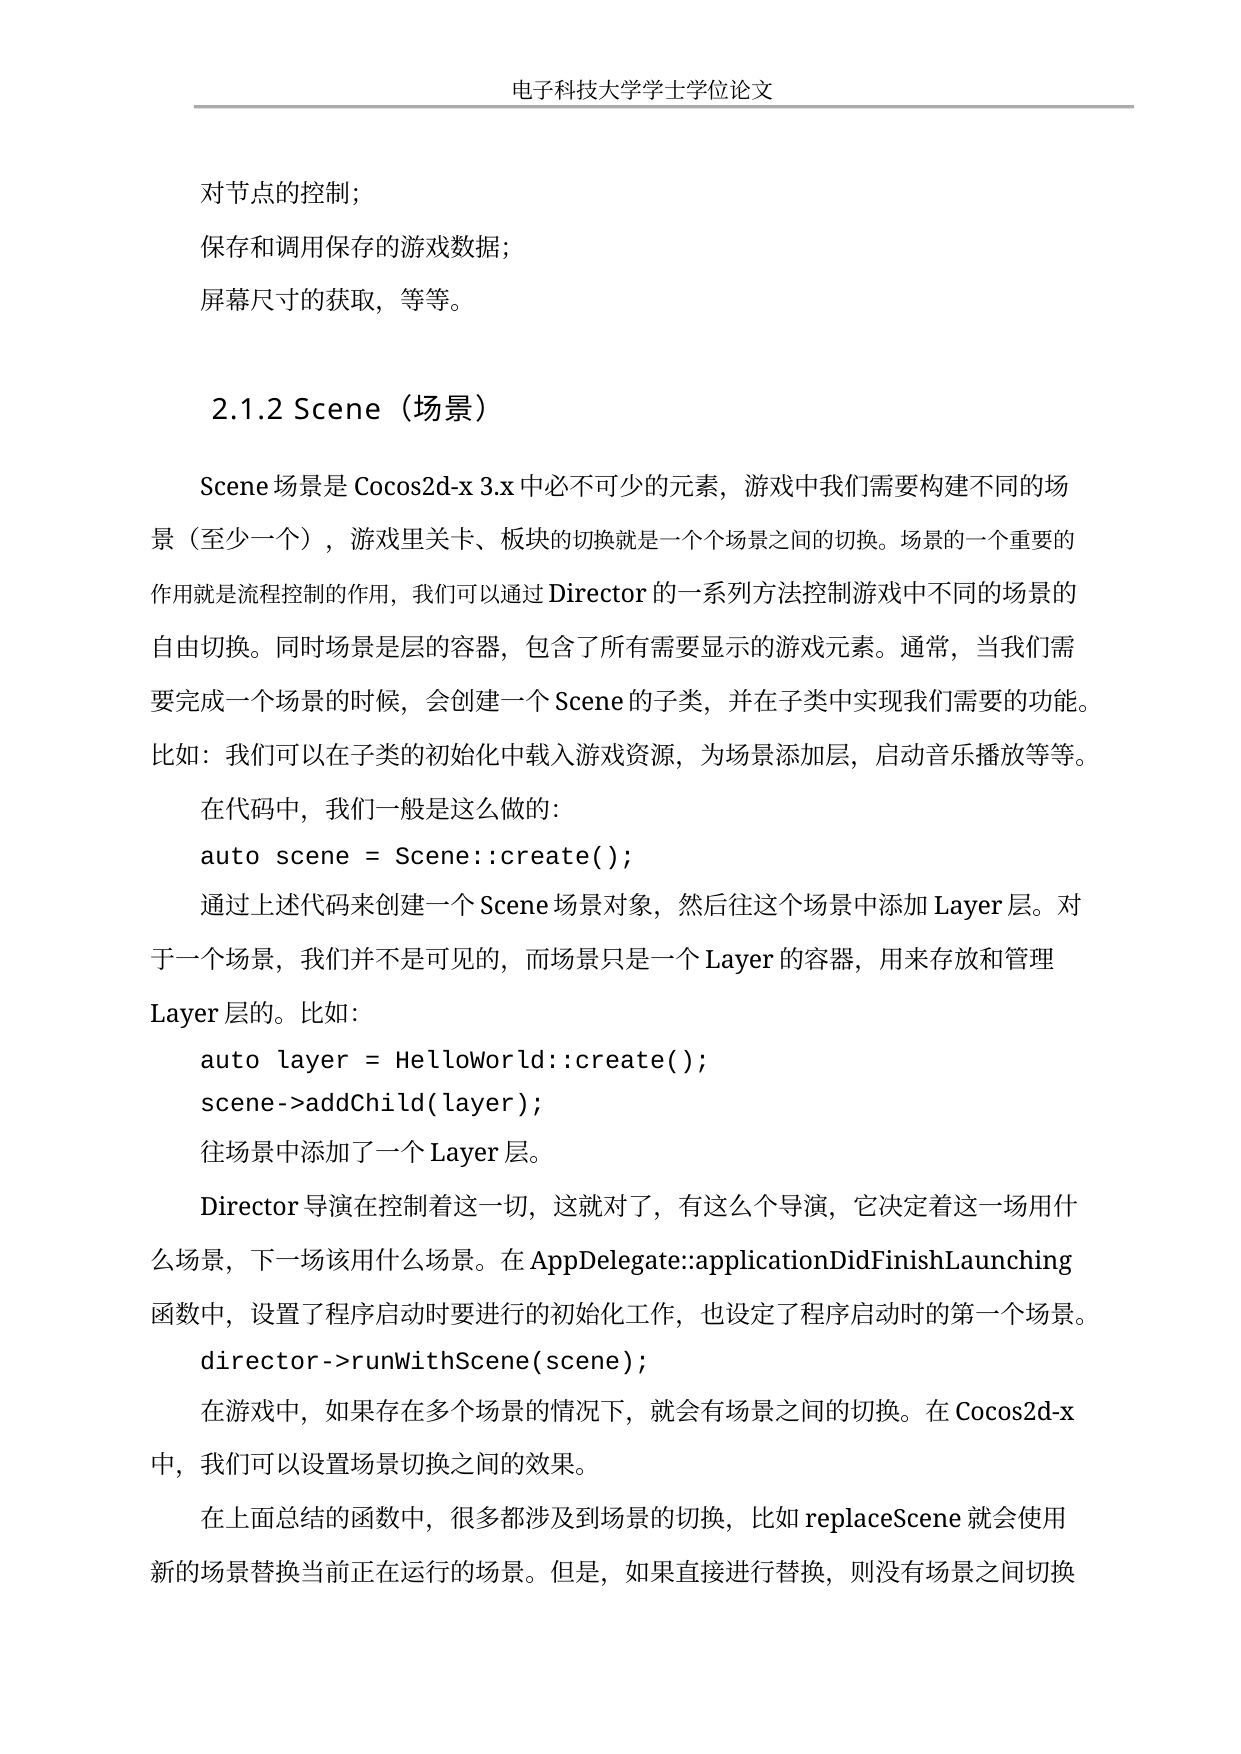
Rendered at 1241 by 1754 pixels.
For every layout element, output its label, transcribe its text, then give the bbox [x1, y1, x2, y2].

text scene->addChild(layer); [150, 1090, 1090, 1119]
text 往场景中添加了一个Layer层。 [150, 1133, 1090, 1169]
text Scene场景是Cocos2d-x 3.x中必不可少的元素，游戏中我们需要构建不同的场景（至少一个），游戏里关卡、板块的切换就是一个个场景之间的切换。场景的一个重要的作用就是流程控制的作用，我们可以通过Director的一系列方法控制游戏中不同的场景的自由切换。同时场景是层的容器，包含了所有需要显示的游戏元素。通常，当我们需要完成一个场景的时候，会创建一个Scene的子类，并在子类中实现我们需要的功能。比如：我们可以在子类的初始化中载入游戏资源，为场景添加层，启动音乐播放等等。 [150, 466, 1090, 772]
text 屏幕尺寸的获取，等等。 [150, 281, 1090, 317]
text auto layer = HelloWorld::create(); [150, 1048, 1090, 1076]
text 通过上述代码来创建一个Scene场景对象，然后往这个场景中添加Layer层。对于一个场景，我们并不是可见的，而场景只是一个Layer的容器，用来存放和管理Layer层的。比如： [150, 886, 1090, 1030]
text auto scene = Scene::create(); [150, 843, 1090, 872]
subtitle 2.1.2 Scene（场景） [150, 386, 1090, 428]
text 在游戏中，如果存在多个场景的情况下，就会有场景之间的切换。在Cocos2d-x中，我们可以设置场景切换之间的效果。 [150, 1391, 1090, 1481]
text Director导演在控制着这一切，这就对了，有这么个导演，它决定着这一场用什么场景，下一场该用什么场景。在AppDelegate::applicationDidFinishLaunching函数中，设置了程序启动时要进行的初始化工作，也设定了程序启动时的第一个场景。 [150, 1187, 1090, 1331]
text 在代码中，我们一般是这么做的： [150, 789, 1090, 826]
text director->runWithScene(scene); [150, 1349, 1090, 1377]
text 对节点的控制； [150, 173, 1090, 209]
text 保存和调用保存的游戏数据； [150, 227, 1090, 263]
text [150, 1499, 1090, 1589]
